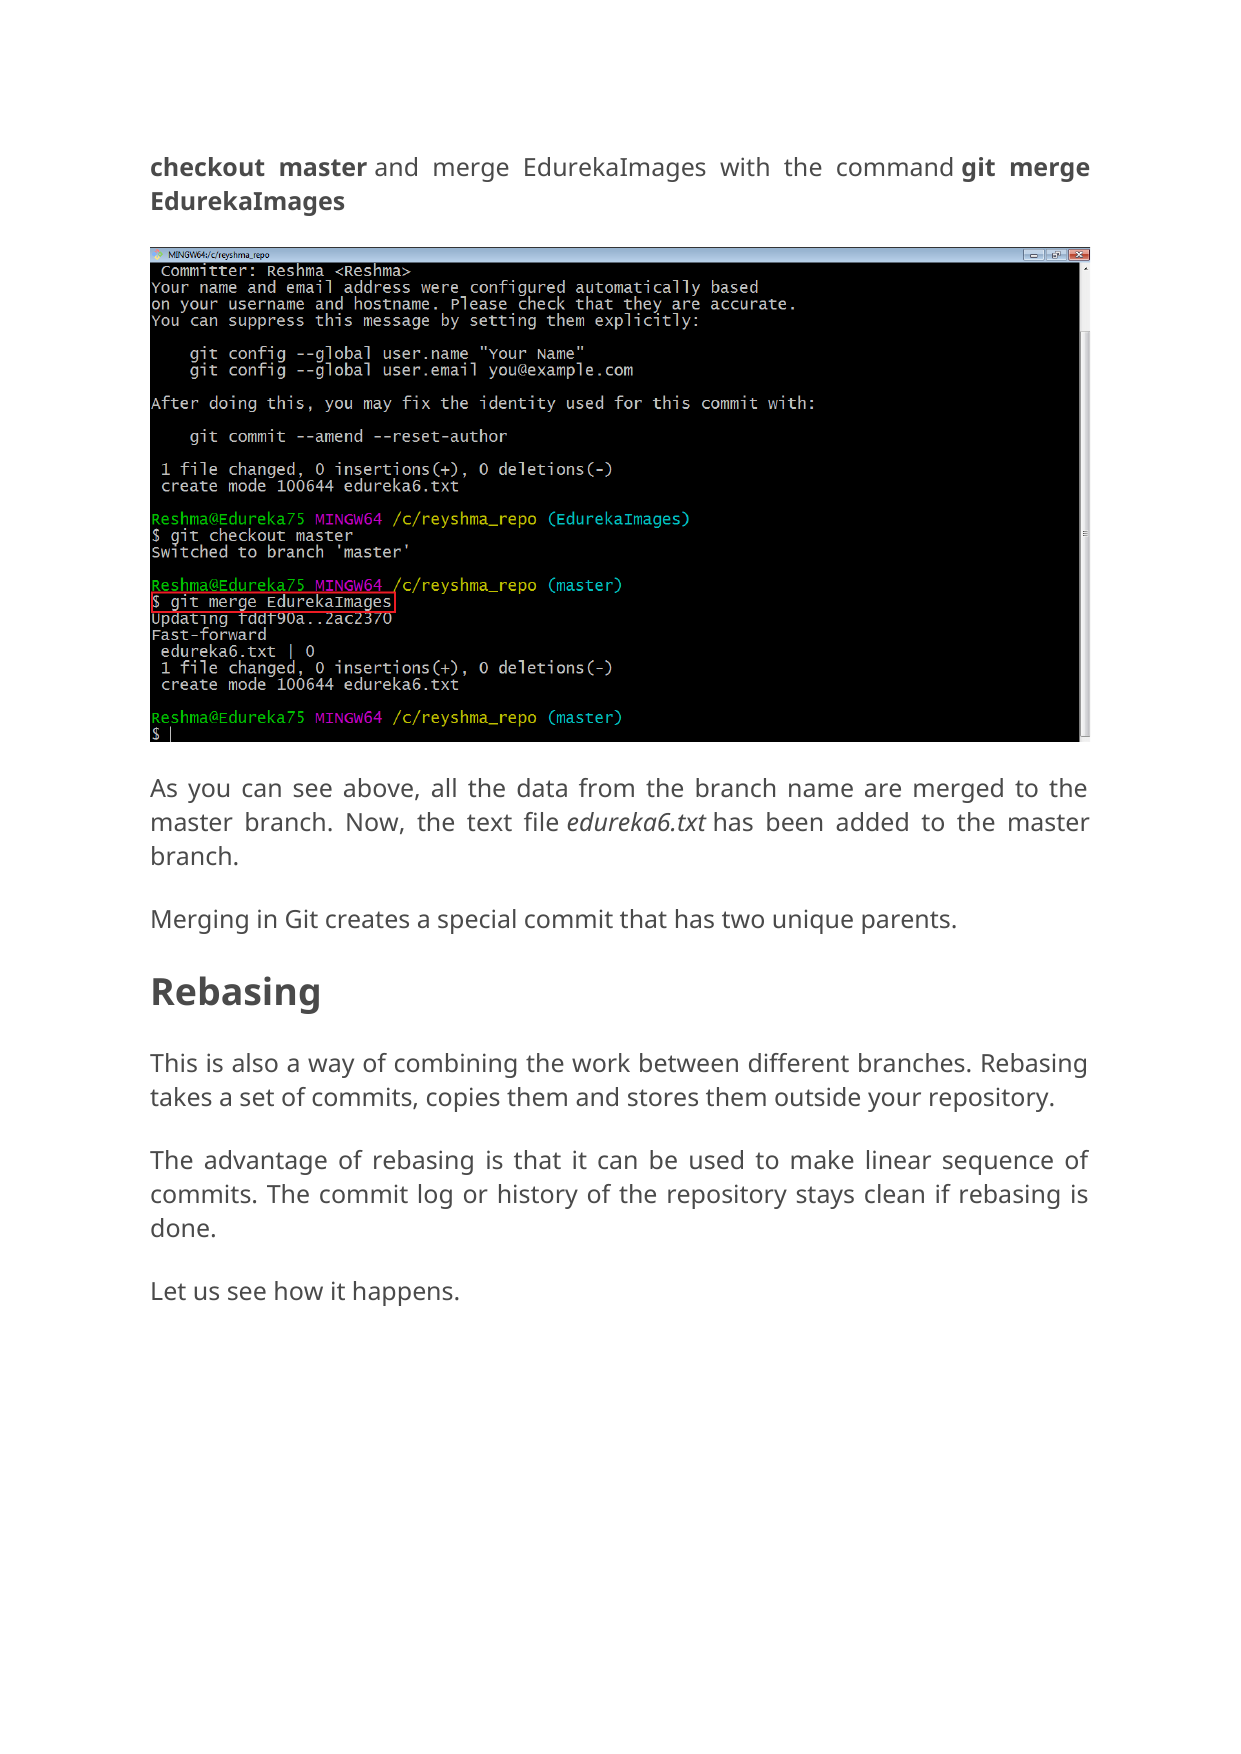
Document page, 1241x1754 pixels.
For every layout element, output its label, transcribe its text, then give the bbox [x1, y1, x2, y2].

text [150, 150, 1090, 218]
text This is also a way of combining the work between different branches. Rebasing takes a set of commits, copies them and stores them outside your repository. [150, 1045, 1090, 1113]
subtitle Rebasing [150, 965, 1090, 1016]
text Let us see how it happens. [150, 1274, 1090, 1308]
text As you can see above, all the data from the branch name are merged to the master branch. Now, the text file edureka6.txt has been added to the master branch. [150, 771, 1090, 873]
text Merging in Git creates a special commit that has two unique parents. [150, 902, 1090, 936]
picture [150, 247, 1091, 742]
text The advantage of rebasing is that it can be used to make linear sequence of commits. The commit log or history of the repository stays clean if rebasing is done. [150, 1143, 1090, 1245]
